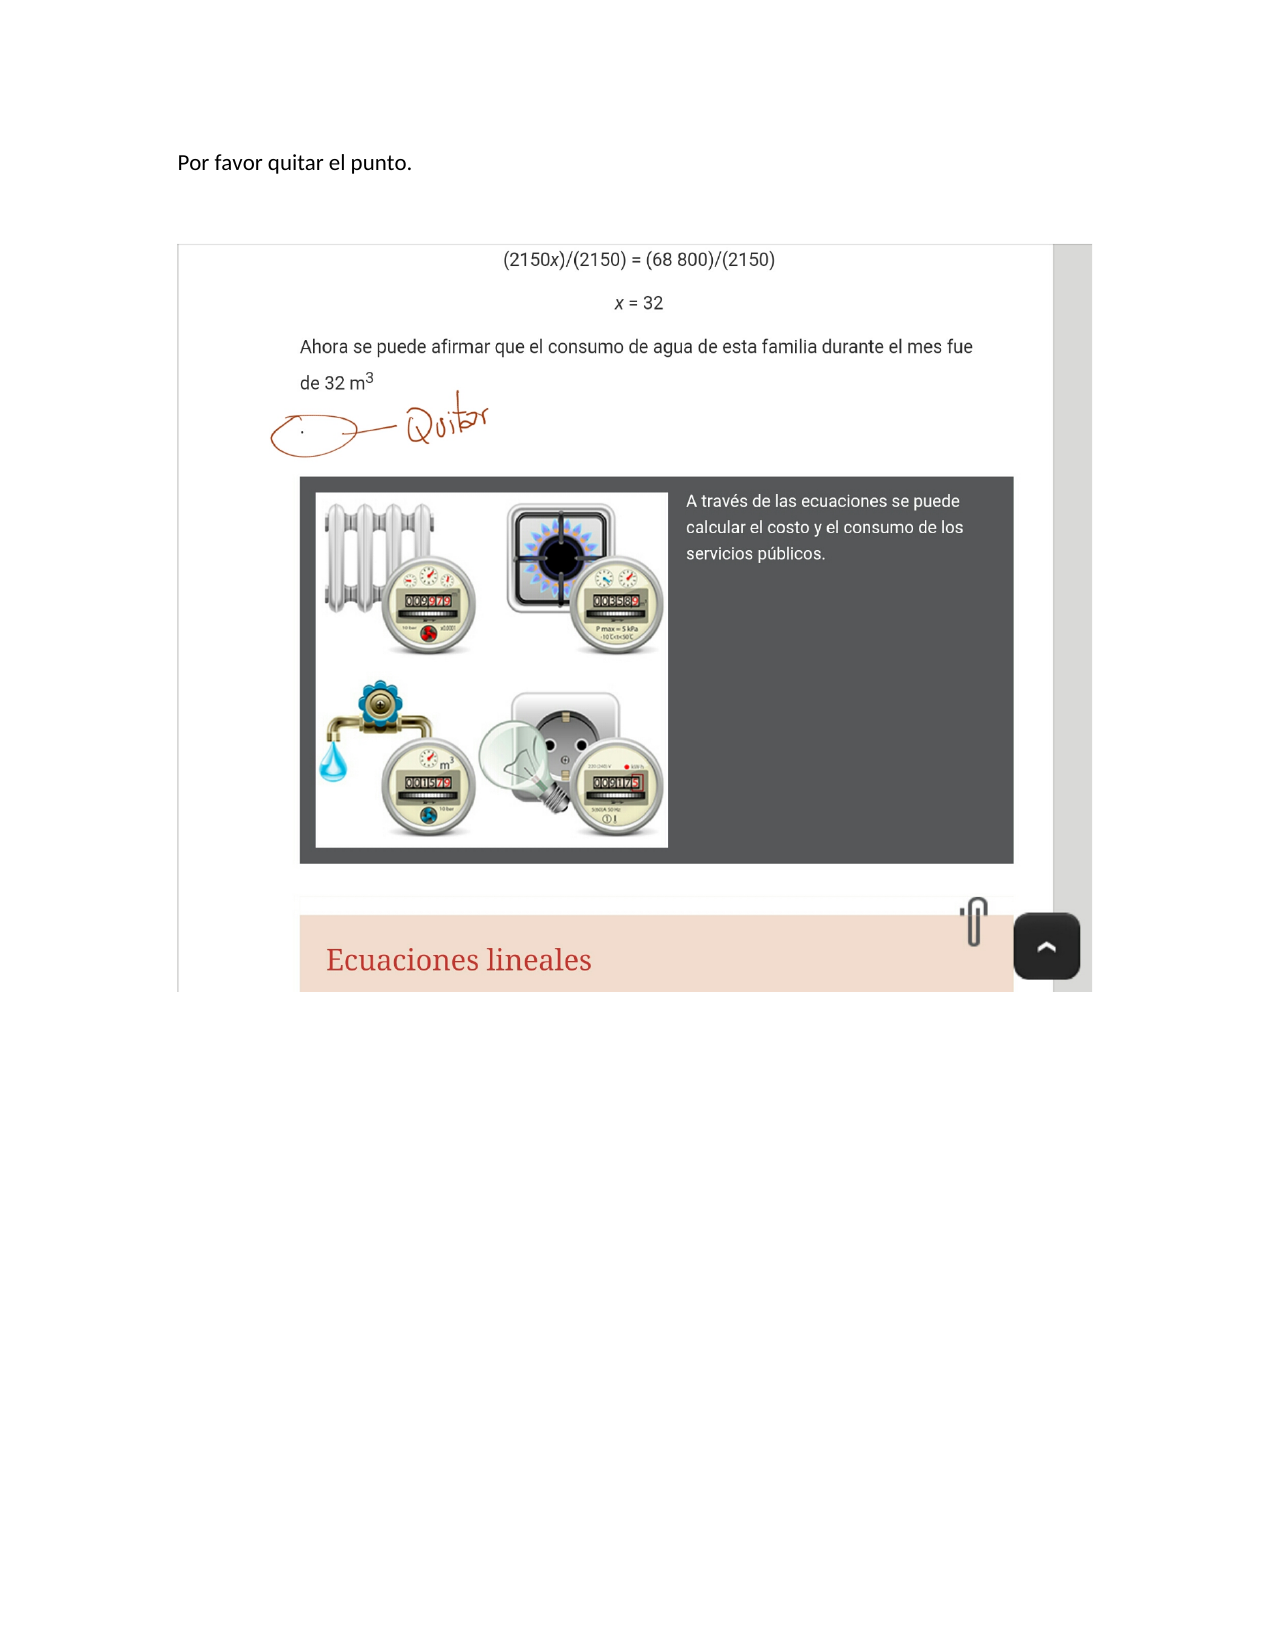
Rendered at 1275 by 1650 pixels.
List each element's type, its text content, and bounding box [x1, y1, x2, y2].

picture [177, 241, 1093, 992]
text Por favor quitar el punto. [177, 148, 1098, 176]
